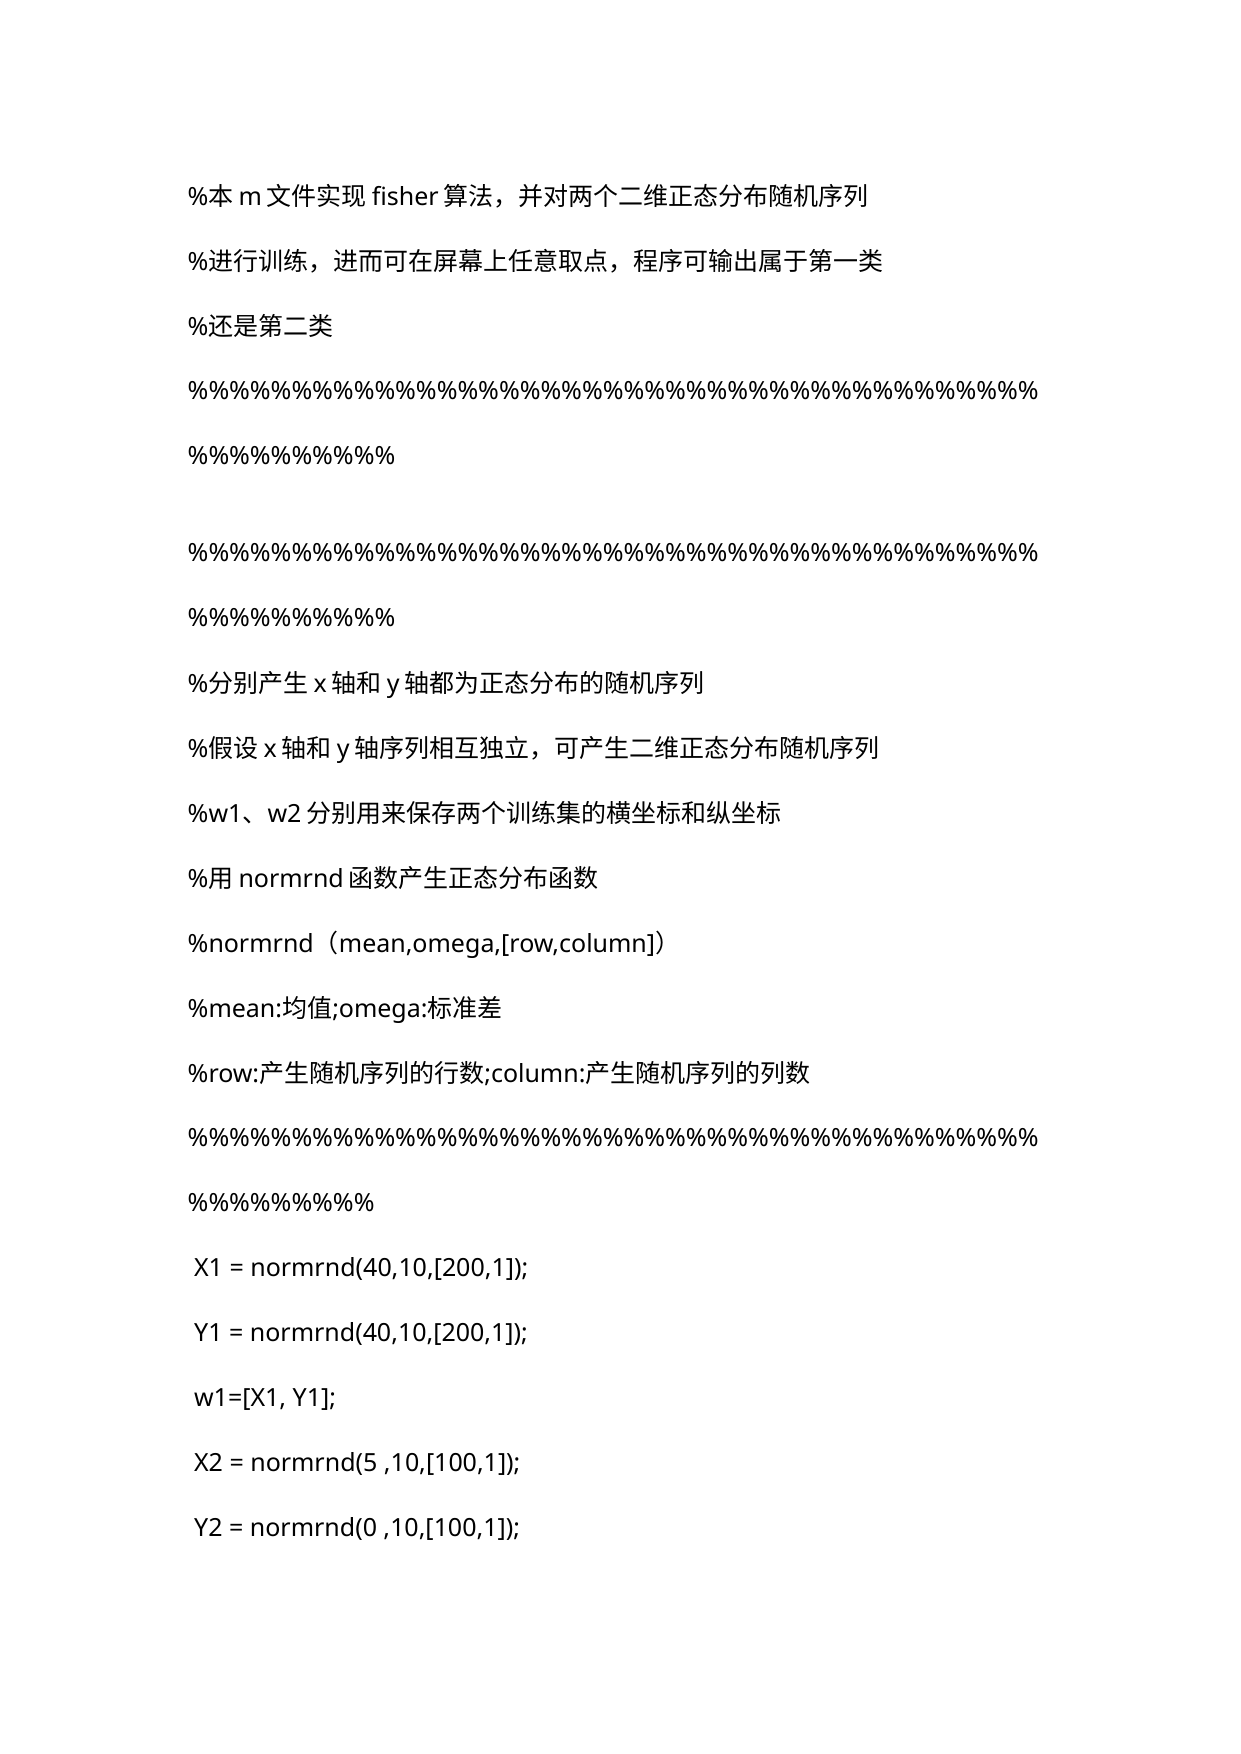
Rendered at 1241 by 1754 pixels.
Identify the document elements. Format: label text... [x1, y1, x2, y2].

text Y1 = normrnd(40,10,[200,1]); [187, 1299, 1053, 1364]
text %假设x轴和y轴序列相互独立，可产生二维正态分布随机序列 [187, 714, 1053, 779]
text %row:产生随机序列的行数;column:产生随机序列的列数 [187, 1039, 1053, 1104]
text X1 = normrnd(40,10,[200,1]); [187, 1234, 1053, 1299]
text X2 = normrnd(5 ,10,[100,1]); [187, 1429, 1053, 1494]
text w1=[X1, Y1]; [187, 1364, 1053, 1429]
text %normrnd（mean,omega,[row,column]） [187, 909, 1053, 974]
text %本m文件实现fisher算法，并对两个二维正态分布随机序列 [187, 162, 1053, 227]
text %mean:均值;omega:标准差 [187, 974, 1053, 1039]
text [187, 357, 1053, 487]
text %w1、w2分别用来保存两个训练集的横坐标和纵坐标 [187, 779, 1053, 844]
text %进行训练，进而可在屏幕上任意取点，程序可输出属于第一类 [187, 227, 1053, 292]
text %%%%%%%%%%%%%%%%%%%%%%%%%%%%%%%%%%%%%%%%%%%%%%%%%% [187, 1104, 1053, 1234]
text Y2 = normrnd(0 ,10,[100,1]); [187, 1494, 1053, 1559]
text %还是第二类 [187, 292, 1053, 357]
text %分别产生x轴和y轴都为正态分布的随机序列 [187, 649, 1053, 714]
text %用normrnd函数产生正态分布函数 [187, 844, 1053, 909]
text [187, 519, 1053, 649]
